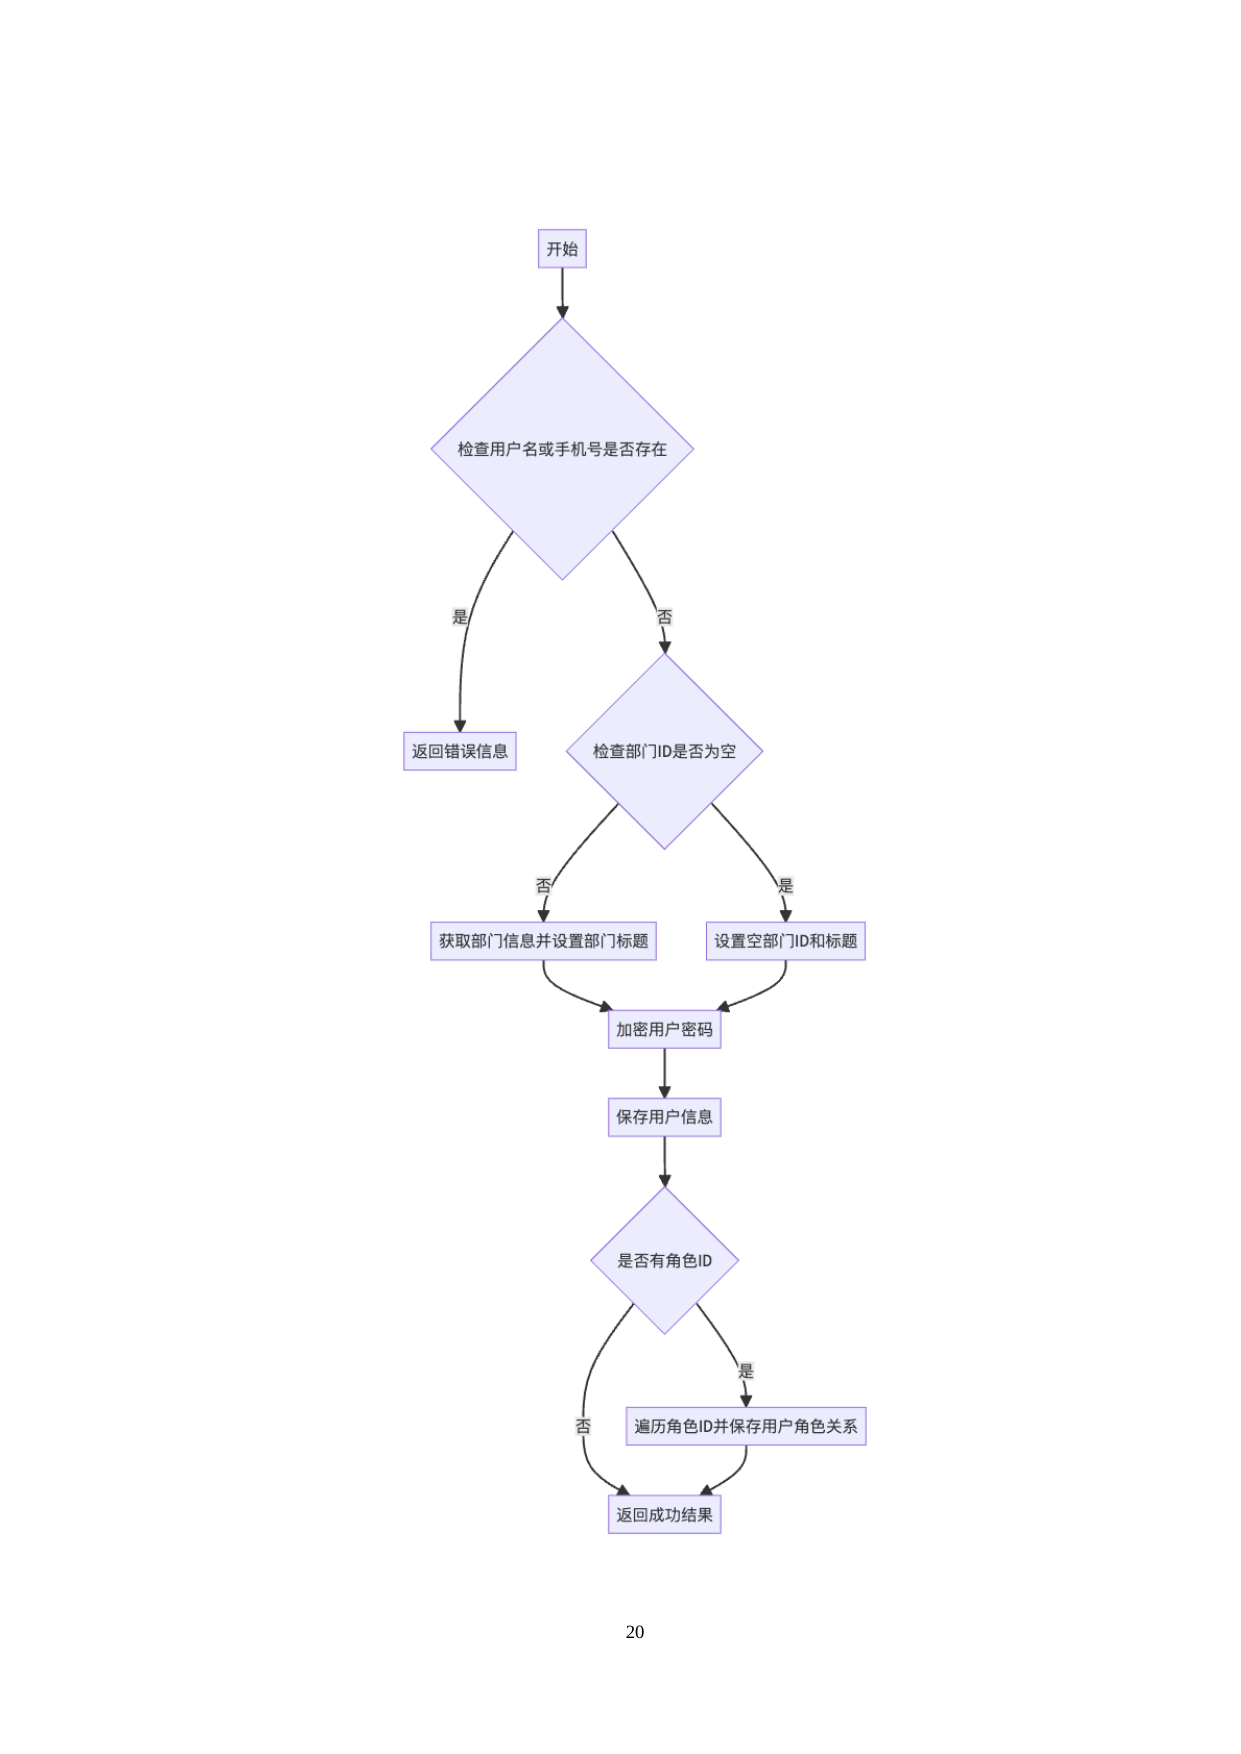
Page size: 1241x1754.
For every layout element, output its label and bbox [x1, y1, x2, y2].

picture [396, 207, 874, 1556]
